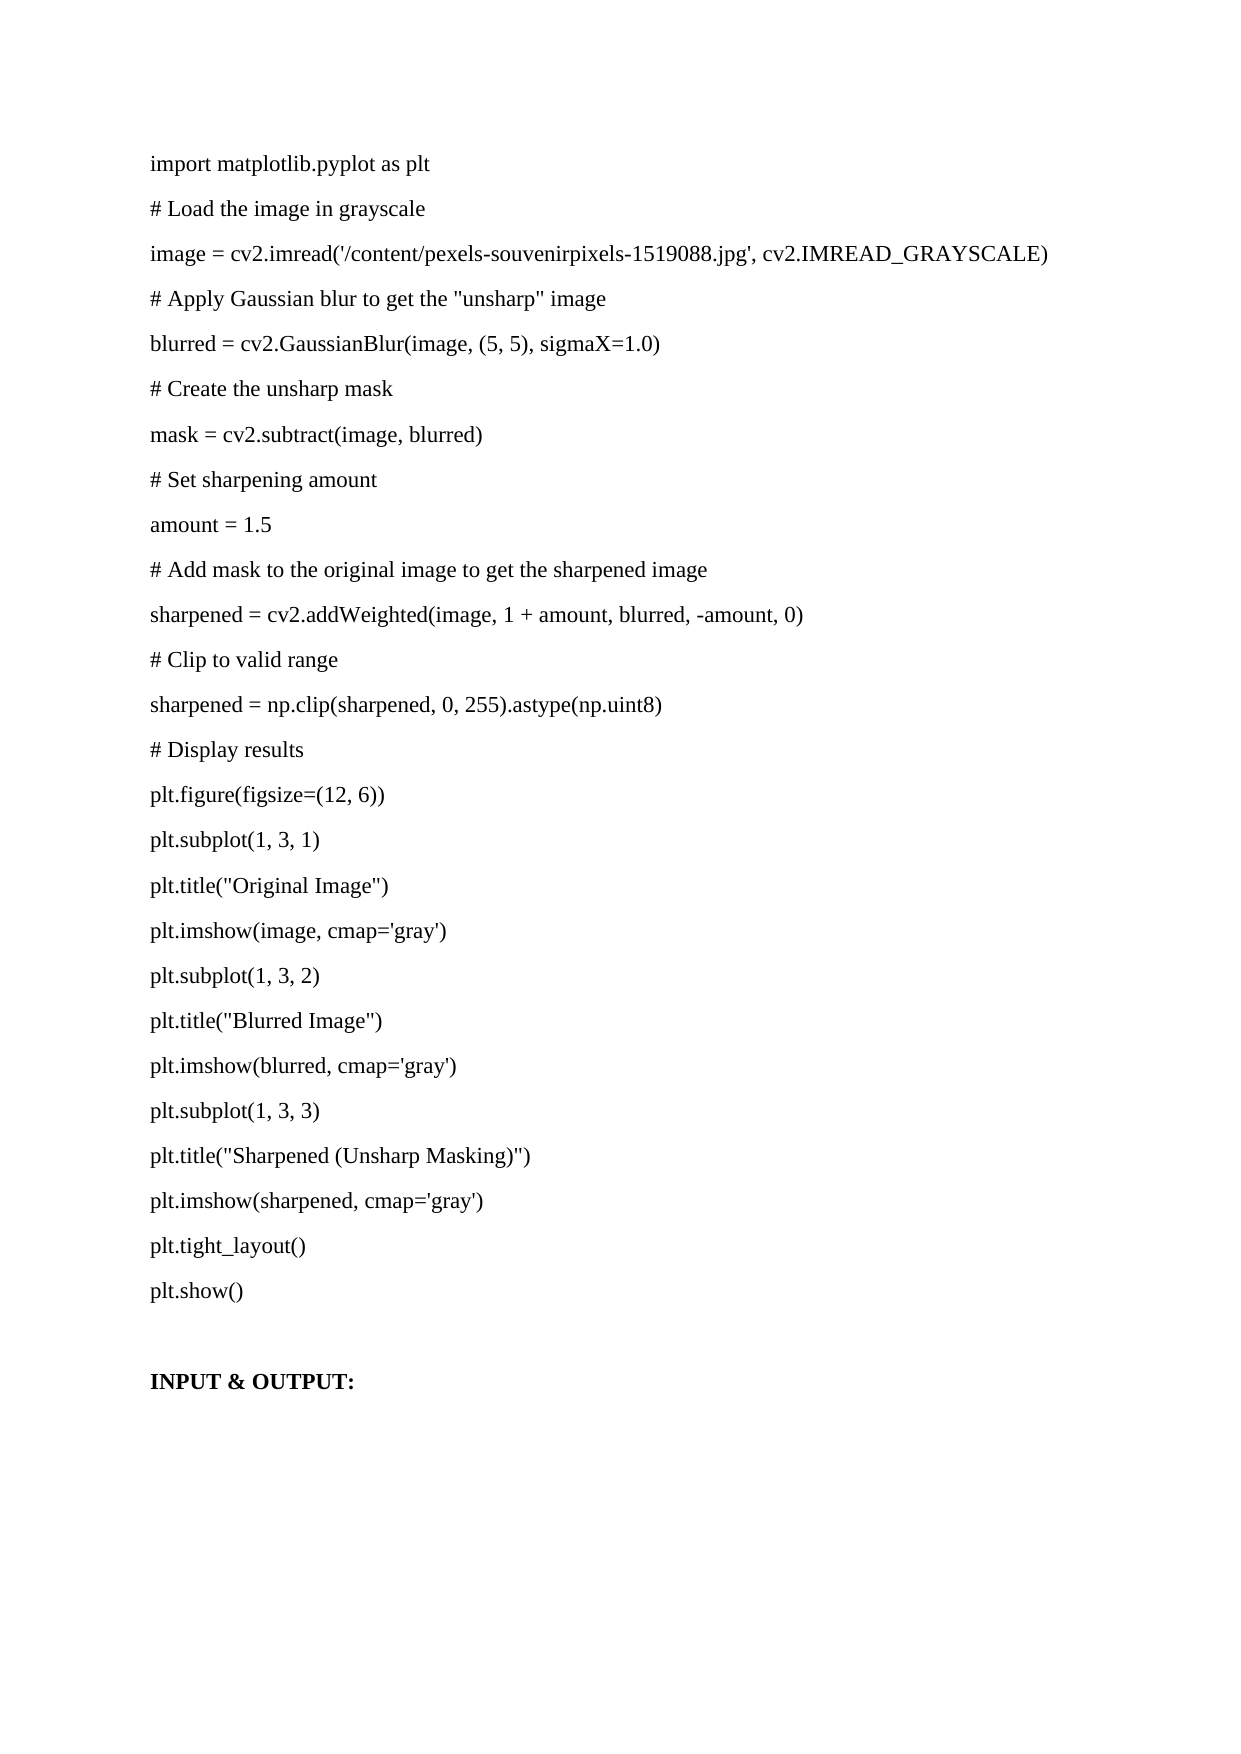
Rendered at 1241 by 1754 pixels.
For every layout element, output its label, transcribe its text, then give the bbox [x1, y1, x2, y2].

text plt.tight_layout() [150, 1232, 1090, 1259]
text amount = 1.5 [150, 511, 1090, 537]
text # Add mask to the original image to get the sharpened image [150, 556, 1090, 582]
text plt.subplot(1, 3, 3) [150, 1097, 1090, 1123]
text sharpened = np.clip(sharpened, 0, 255).astype(np.uint8) [150, 691, 1090, 718]
text image = cv2.imread('/content/pexels-souvenirpixels-1519088.jpg', cv2.IMREAD_GRAYSCALE) [150, 240, 1090, 267]
text plt.show() [150, 1278, 1090, 1304]
text plt.subplot(1, 3, 2) [150, 962, 1090, 988]
text plt.imshow(image, cmap='gray') [150, 917, 1090, 943]
text plt.imshow(blurred, cmap='gray') [150, 1052, 1090, 1078]
text blurred = cv2.GaussianBlur(image, (5, 5), sigmaX=1.0) [150, 330, 1090, 357]
text plt.imshow(sharpened, cmap='gray') [150, 1187, 1090, 1214]
text sharpened = cv2.addWeighted(image, 1 + amount, blurred, -amount, 0) [150, 601, 1090, 627]
text # Apply Gaussian blur to get the "unsharp" image [150, 285, 1090, 312]
text # Clip to valid range [150, 646, 1090, 672]
text # Display results [150, 736, 1090, 763]
text import matplotlib.pyplot as plt [150, 150, 1090, 176]
text plt.title("Sharpened (Unsharp Masking)") [150, 1142, 1090, 1169]
text plt.subplot(1, 3, 1) [150, 827, 1090, 853]
text plt.figure(figsize=(12, 6)) [150, 781, 1090, 808]
text mask = cv2.subtract(image, blurred) [150, 421, 1090, 447]
text # Set sharpening amount [150, 466, 1090, 492]
text # Create the unsharp mask [150, 376, 1090, 402]
text INPUT & OUTPUT: [150, 1368, 1090, 1394]
text plt.title("Original Image") [150, 872, 1090, 898]
text # Load the image in grayscale [150, 195, 1090, 221]
text plt.title("Blurred Image") [150, 1007, 1090, 1033]
